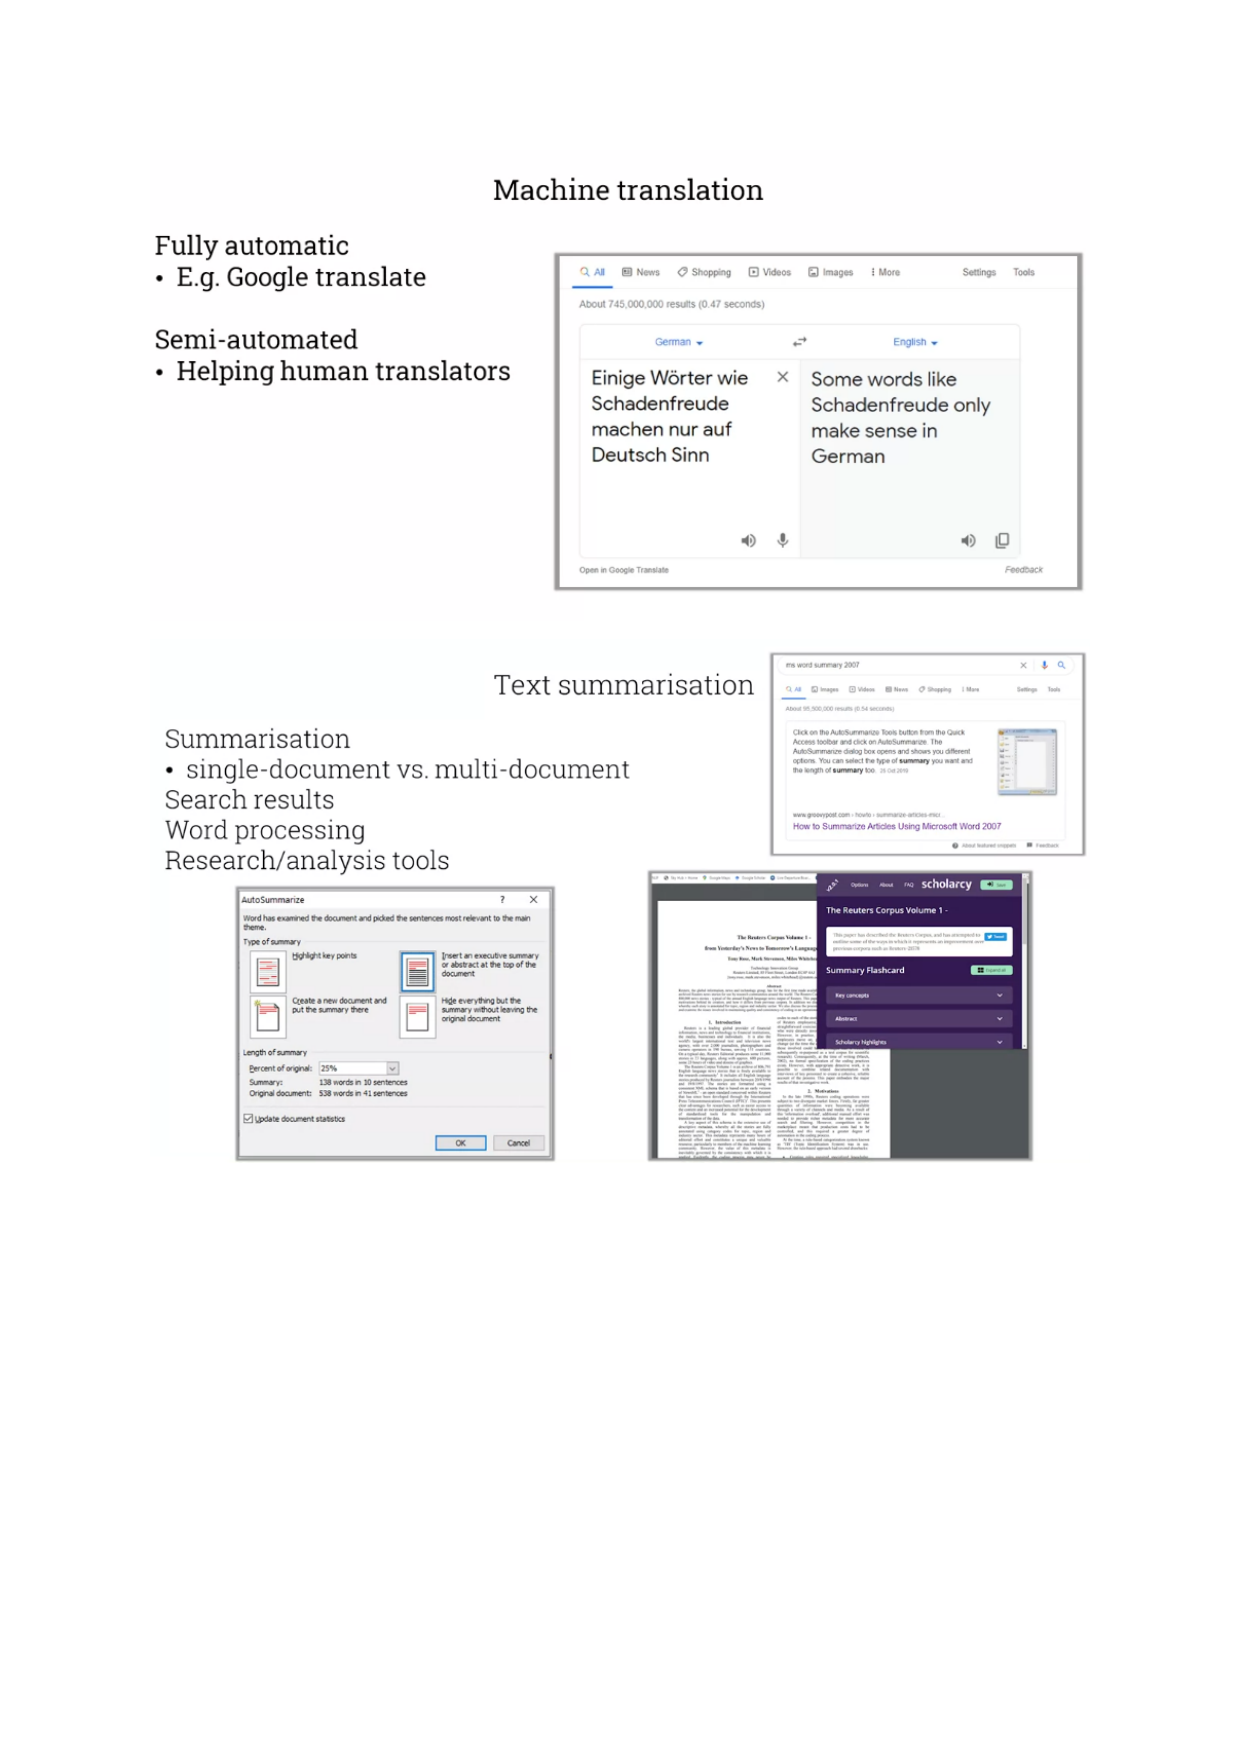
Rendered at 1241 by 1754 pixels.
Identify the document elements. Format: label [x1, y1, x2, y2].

picture [150, 150, 1091, 621]
picture [150, 639, 1091, 1163]
